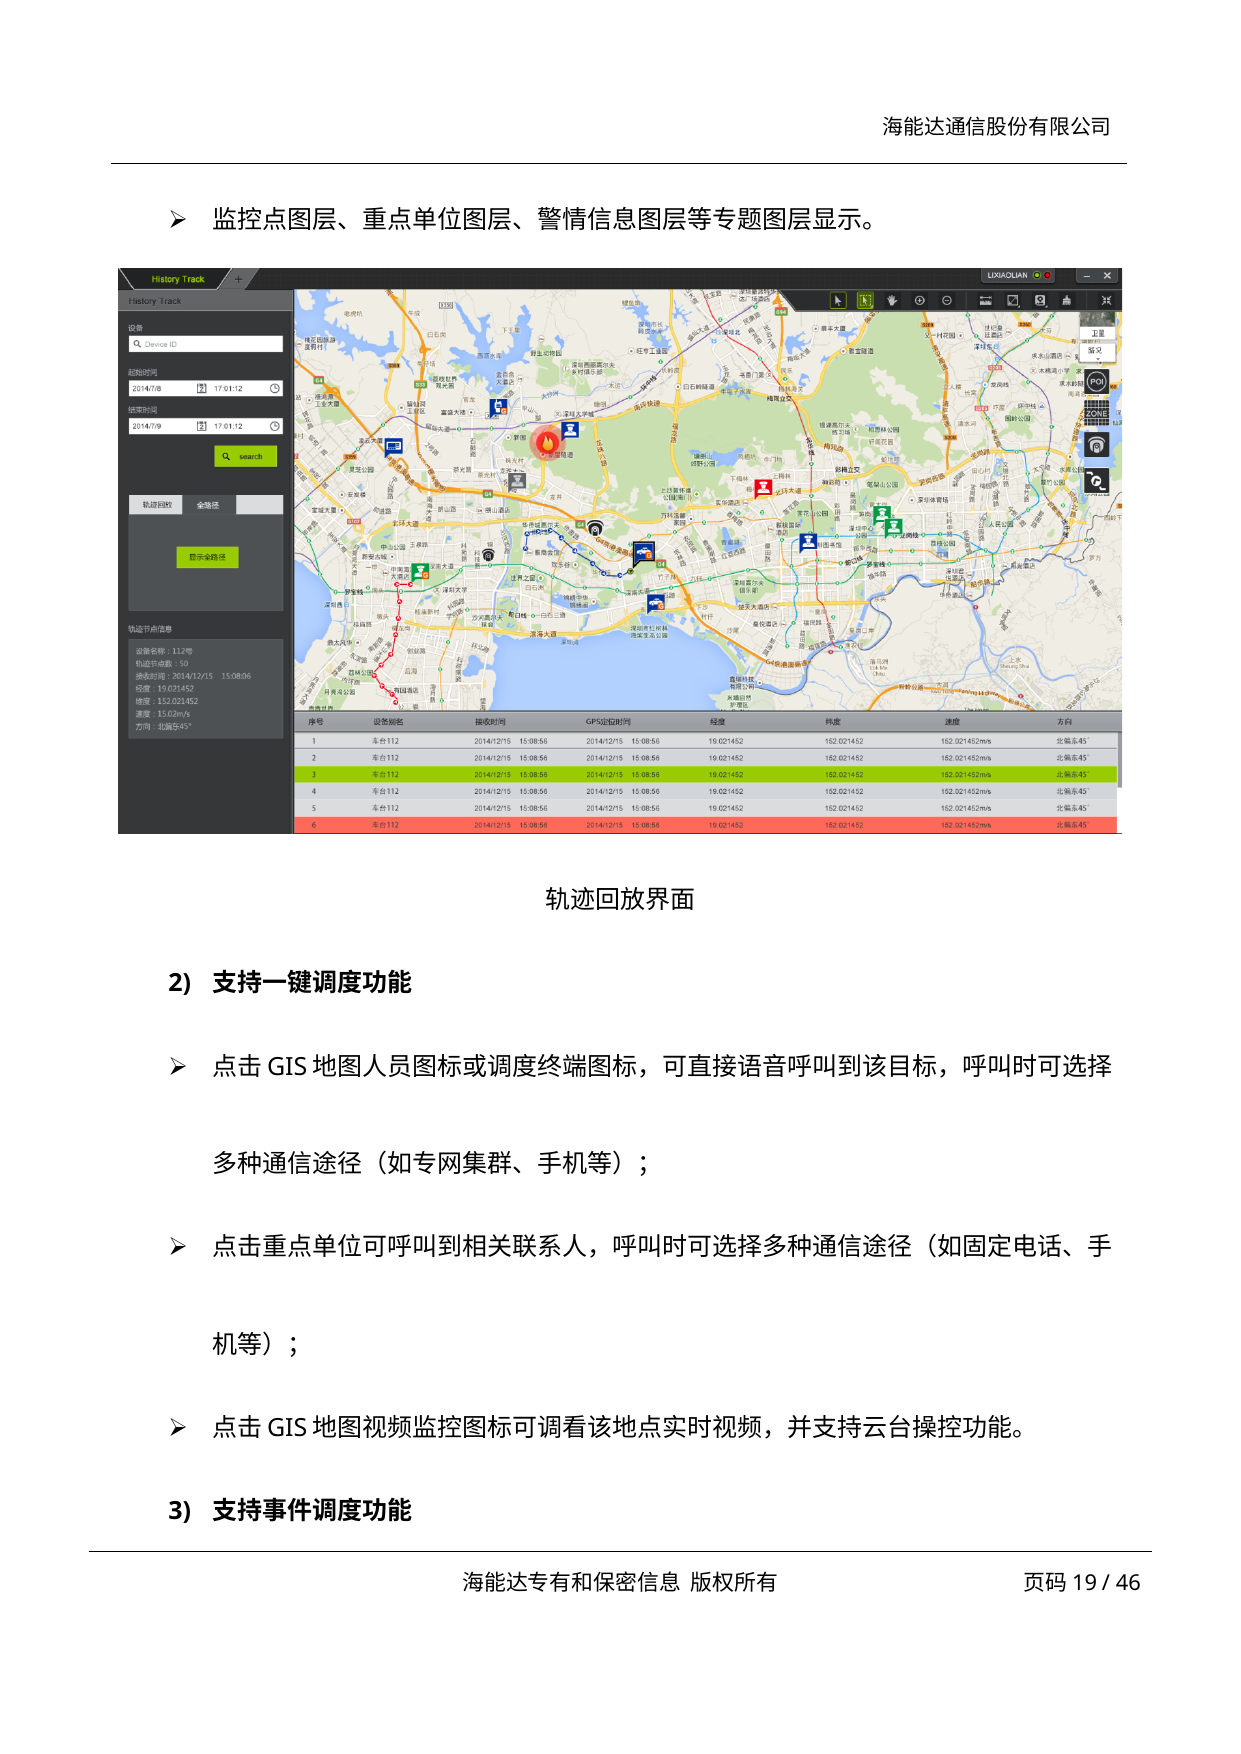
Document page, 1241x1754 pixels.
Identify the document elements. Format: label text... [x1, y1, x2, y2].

list 支持一键调度功能 [168, 948, 1122, 1013]
list 点击GIS地图人员图标或调度终端图标，可直接语音呼叫到该目标，呼叫时可选择多种通信途径（如专网集群、手机等）； [168, 1032, 1122, 1194]
list 监控点图层、重点单位图层、警情信息图层等专题图层显示。 [168, 185, 1122, 250]
list 点击GIS地图视频监控图标可调看该地点实时视频，并支持云台操控功能。 [168, 1393, 1122, 1458]
list 支持事件调度功能 [168, 1476, 1122, 1541]
picture [118, 268, 1123, 834]
text 轨迹回放界面 [118, 865, 1122, 930]
list 点击重点单位可呼叫到相关联系人，呼叫时可选择多种通信途径（如固定电话、手机等）； [168, 1212, 1122, 1375]
